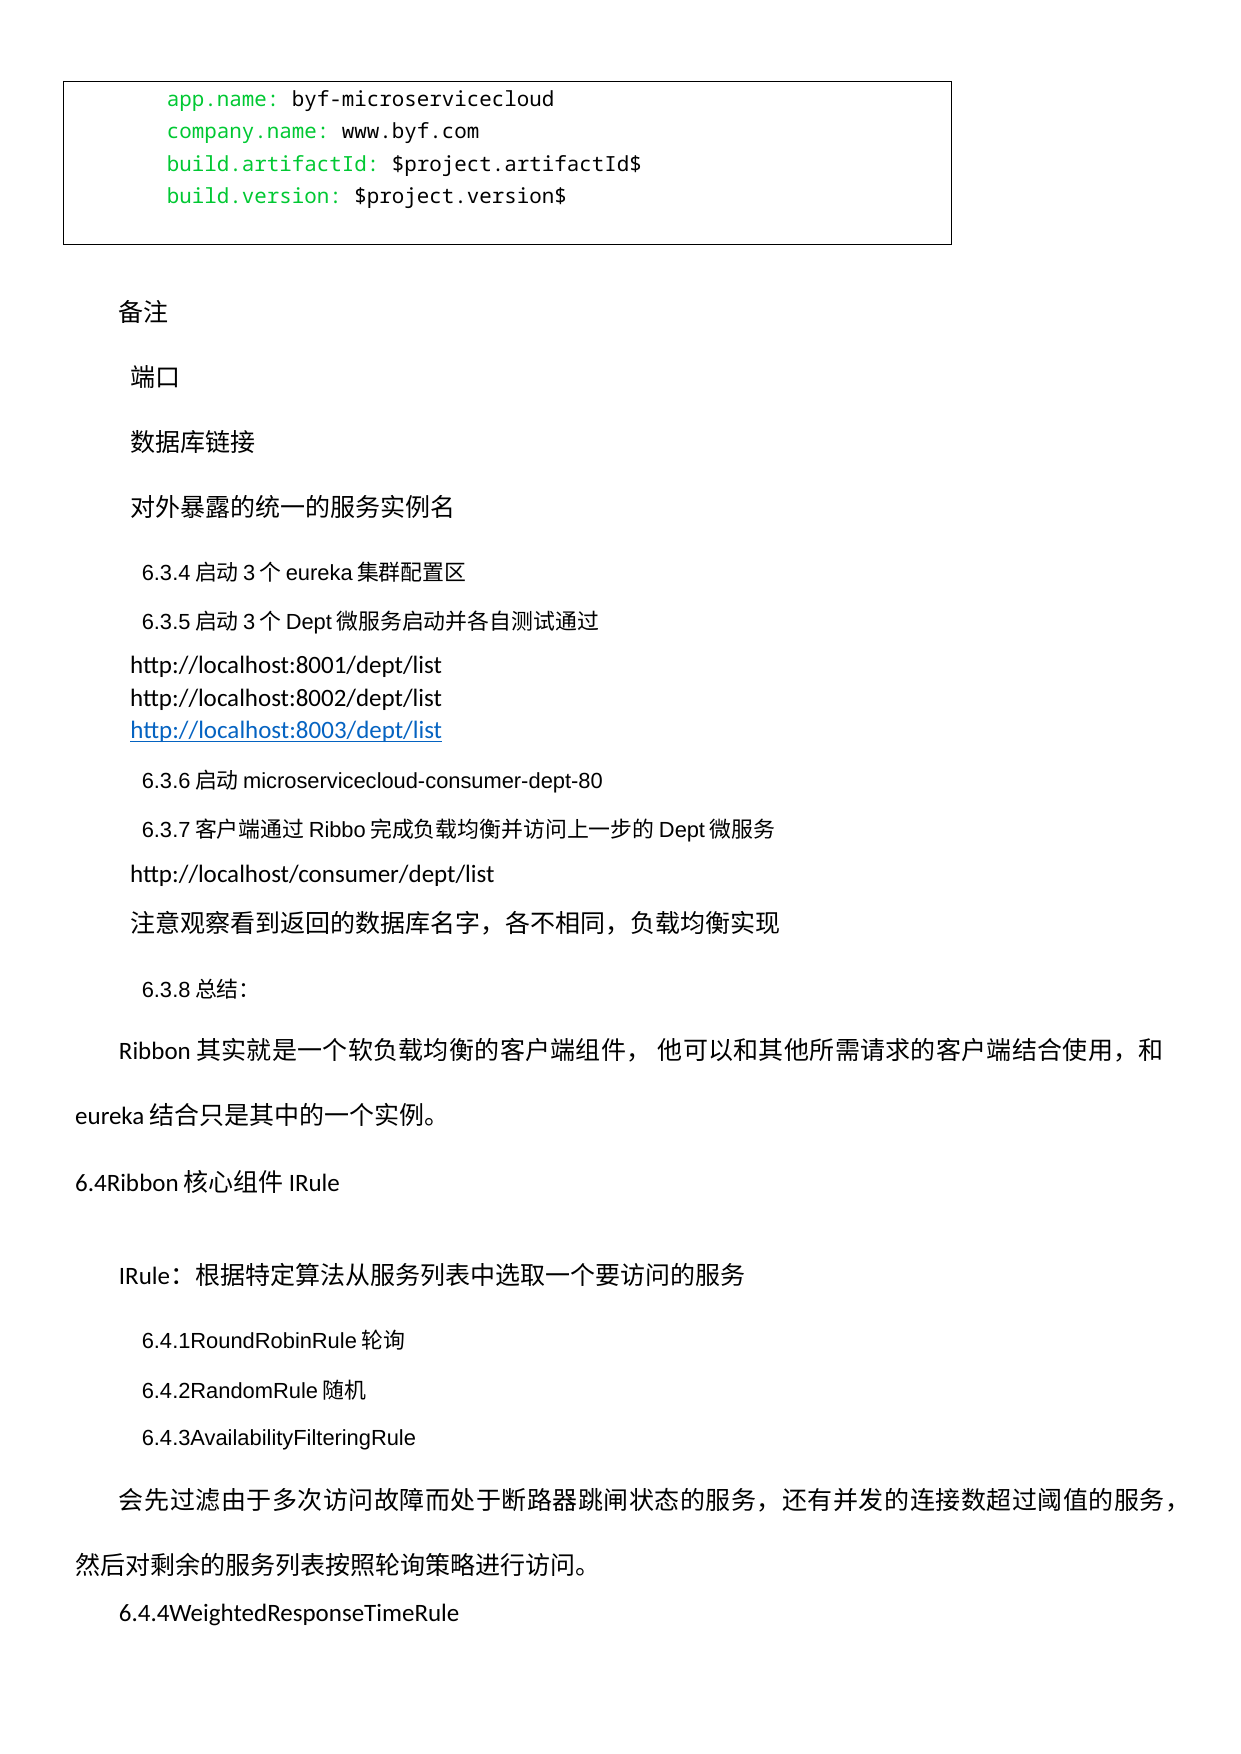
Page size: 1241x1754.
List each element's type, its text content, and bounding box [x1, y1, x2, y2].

text 端口 [75, 343, 1165, 408]
subtitle 6.4.2RandomRule随机 [75, 1372, 1165, 1405]
subtitle 6.4Ribbon核心组件IRule [75, 1148, 1165, 1213]
text 6.4.4WeightedResponseTimeRule [75, 1596, 1165, 1629]
subtitle 6.4.3AvailabilityFilteringRule [75, 1421, 1165, 1454]
text IRule：根据特定算法从服务列表中选取一个要访问的服务 [75, 1241, 1165, 1306]
text 注意观察看到返回的数据库名字，各不相同，负载均衡实现 [75, 889, 1165, 954]
text http://localhost:8001/dept/list [75, 649, 1165, 681]
text http://localhost/consumer/dept/list [75, 857, 1165, 889]
text 备注 [75, 278, 1165, 343]
subtitle 6.4.1RoundRobinRule轮询 [75, 1323, 1165, 1356]
subtitle 6.3.7客户端通过Ribbo完成负载均衡并访问上一步的Dept微服务 [75, 812, 1165, 844]
text http://localhost:8002/dept/list [75, 681, 1165, 714]
text Ribbon其实就是一个软负载均衡的客户端组件， 他可以和其他所需请求的客户端结合使用，和eureka结合只是其中的一个实例。 [75, 1016, 1165, 1146]
subtitle 6.3.8总结： [75, 971, 1165, 1004]
text 对外暴露的统一的服务实例名 [75, 473, 1165, 538]
text 会先过滤由于多次访问故障而处于断路器跳闸状态的服务，还有并发的连接数超过阈值的服务，然后对剩余的服务列表按照轮询策略进行访问。 [75, 1466, 1165, 1596]
text http://localhost:8003/dept/list [75, 714, 1165, 746]
subtitle 6.3.4启动3个eureka集群配置区 [75, 554, 1165, 587]
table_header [64, 82, 951, 244]
subtitle 6.3.5启动3个Dept微服务启动并各自测试通过 [75, 604, 1165, 636]
text 数据库链接 [75, 408, 1165, 473]
subtitle 6.3.6启动microservicecloud-consumer-dept-80 [75, 763, 1165, 795]
